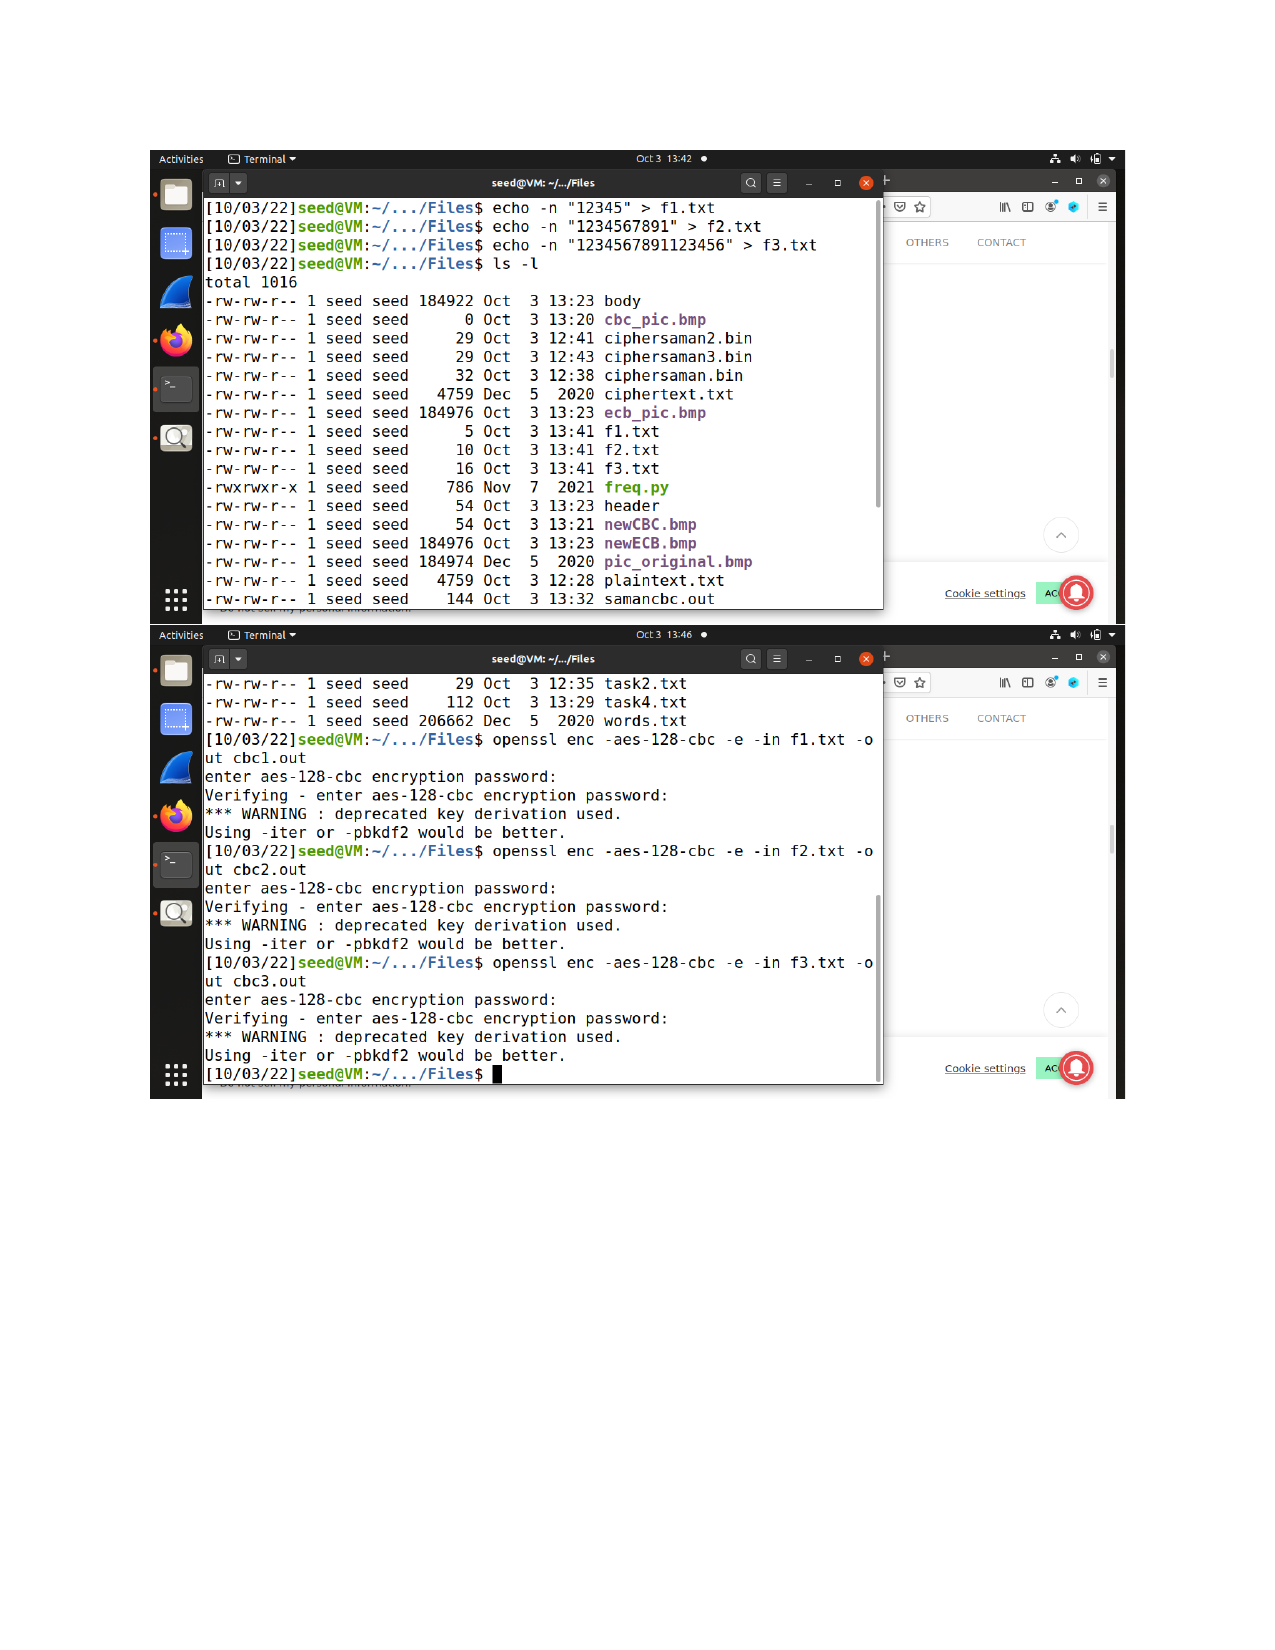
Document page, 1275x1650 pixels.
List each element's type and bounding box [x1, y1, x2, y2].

picture [150, 150, 1125, 624]
picture [150, 625, 1125, 1099]
